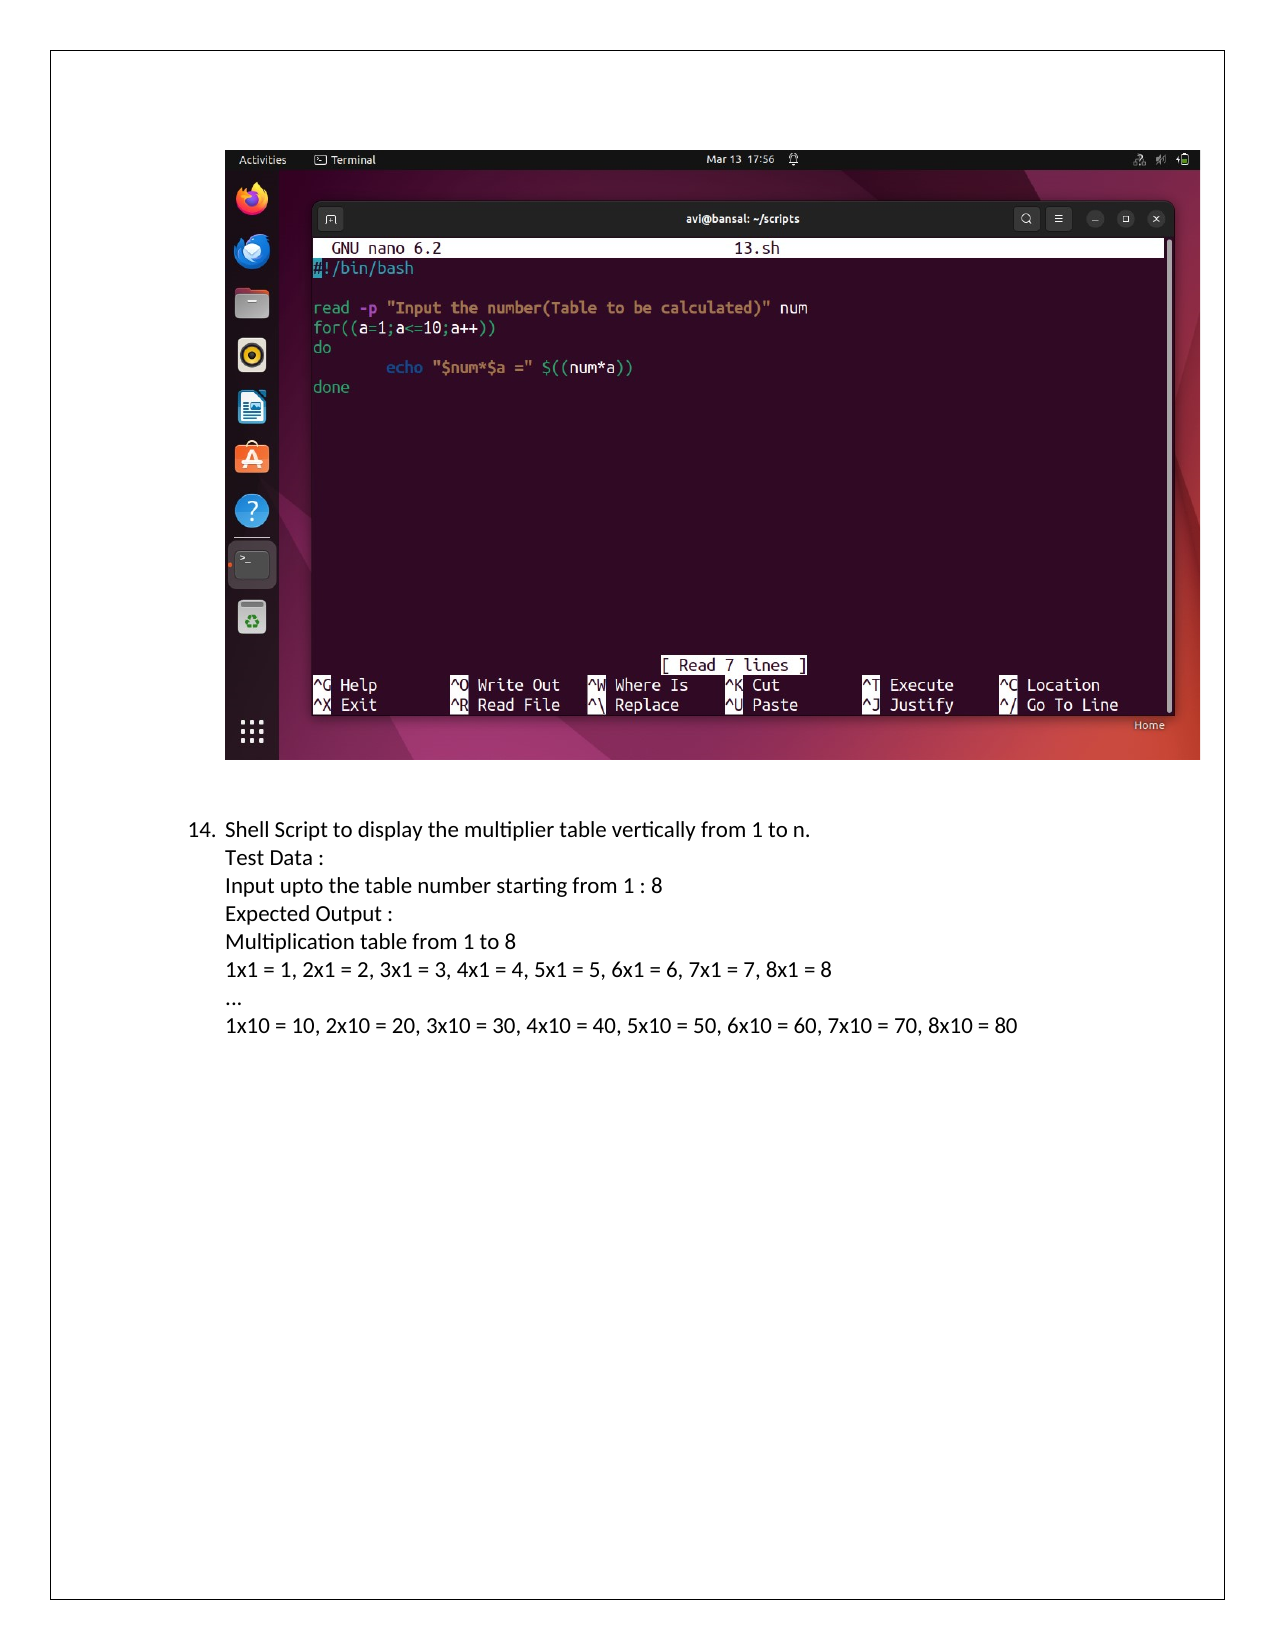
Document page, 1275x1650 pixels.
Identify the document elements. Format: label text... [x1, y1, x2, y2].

text Expected Output : [225, 899, 1125, 927]
text Test Data : [225, 843, 1125, 871]
text Input upto the table number starting from 1 : 8 [225, 871, 1125, 899]
picture [225, 150, 1200, 760]
text ... [225, 983, 1125, 1012]
text Multiplication table from 1 to 8 [225, 927, 1125, 956]
text 1x10 = 10, 2x10 = 20, 3x10 = 30, 4x10 = 40, 5x10 = 50, 6x10 = 60, 7x10 = 70, 8x10 = 80 [225, 1012, 1125, 1039]
text 1x1 = 1, 2x1 = 2, 3x1 = 3, 4x1 = 4, 5x1 = 5, 6x1 = 6, 7x1 = 7, 8x1 = 8 [225, 956, 1125, 983]
list Shell Script to display the multiplier table vertically from 1 to n. [187, 815, 1125, 843]
